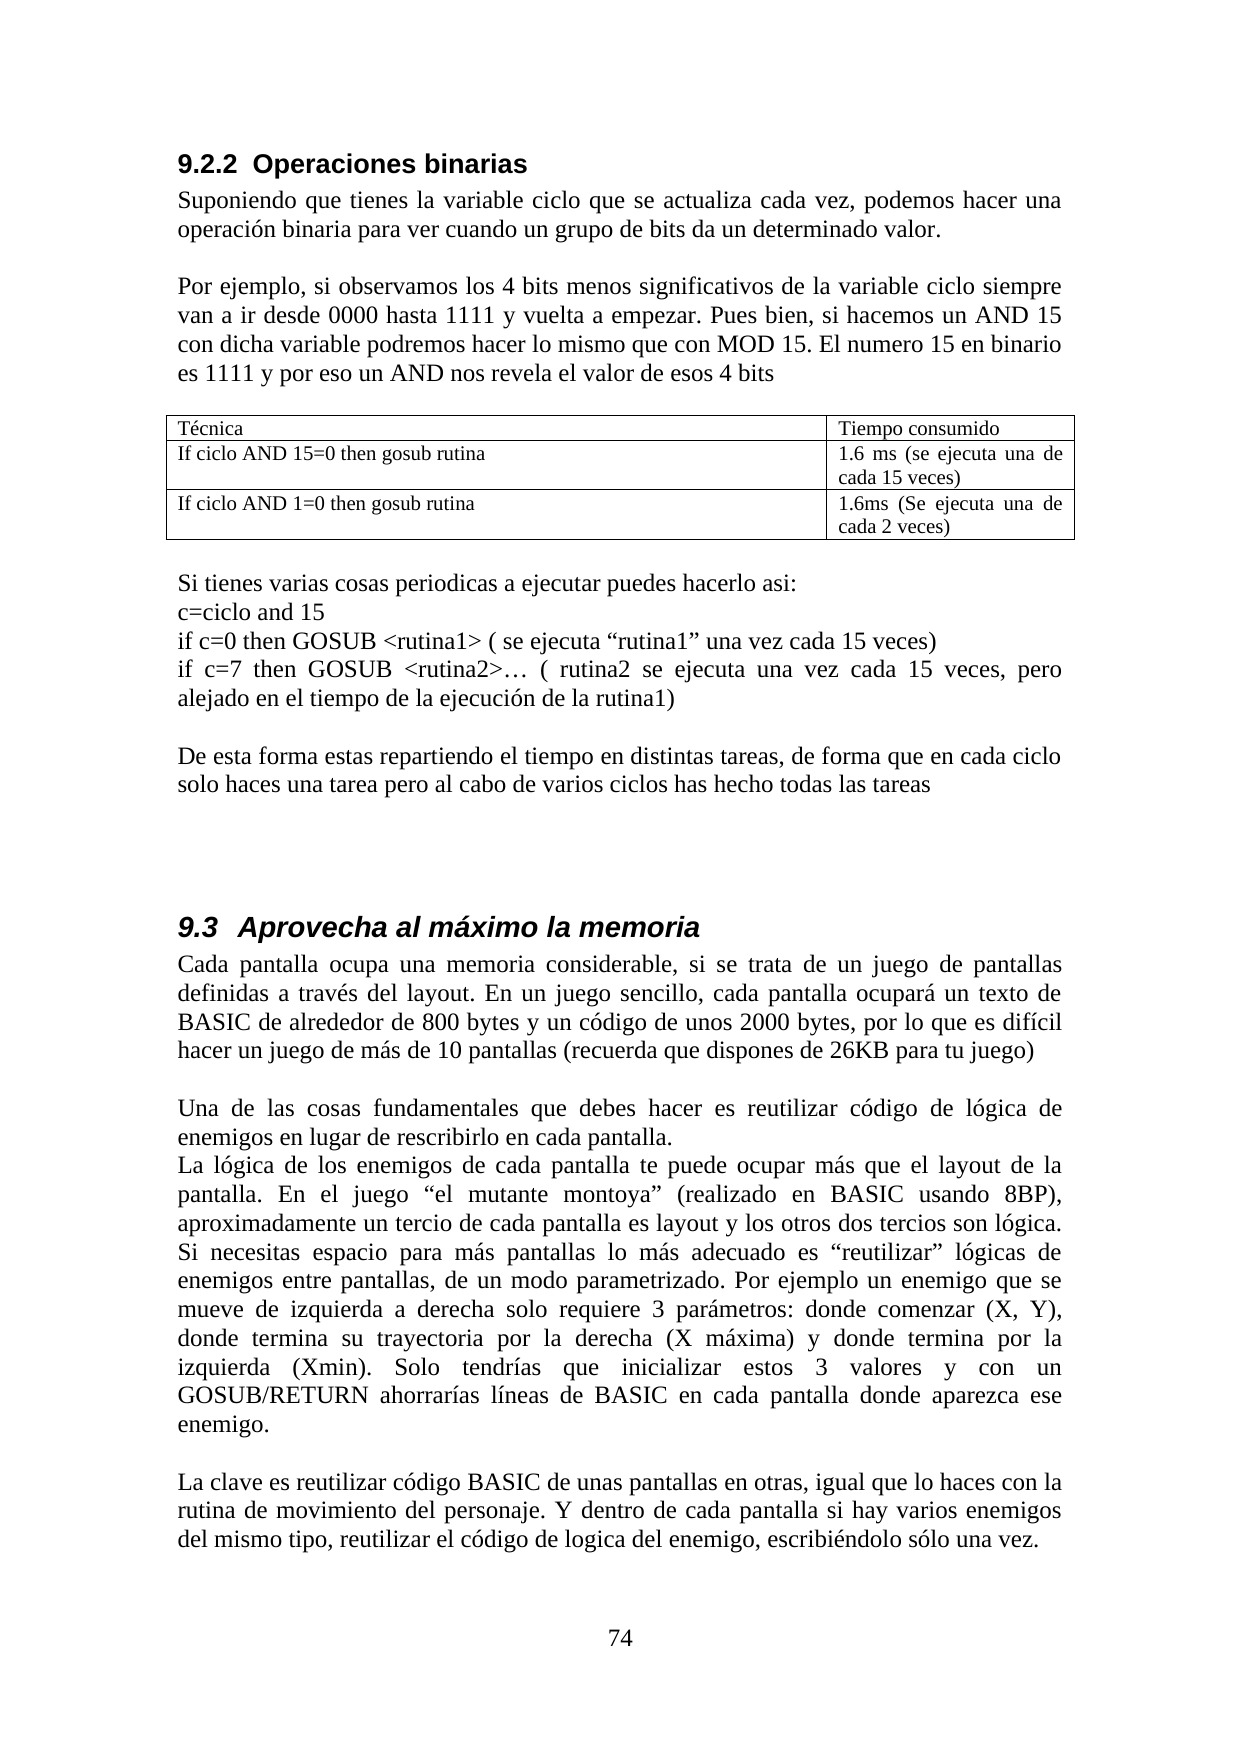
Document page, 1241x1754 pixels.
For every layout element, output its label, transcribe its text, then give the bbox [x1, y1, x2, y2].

text Suponiendo que tienes la variable ciclo que se actualiza cada vez, podemos hacer una operación binaria para ver cuando un grupo de bits da un determinado valor. [177, 185, 1063, 243]
text Por ejemplo, si observamos los 4 bits menos significativos de la variable ciclo siempre van a ir desde 0000 hasta 1111 y vuelta a empezar. Pues bien, si hacemos un AND 15 con dicha variable podremos hacer lo mismo que con MOD 15. El numero 15 en binario es 1111 y por eso un AND nos revela el valor de esos 4 bits [177, 271, 1063, 386]
text Si tienes varias cosas periodicas a ejecutar puedes hacerlo asi: [177, 568, 1063, 597]
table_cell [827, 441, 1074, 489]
text Cada pantalla ocupa una memoria considerable, si se trata de un juego de pantallas definidas a través del layout. En un juego sencillo, cada pantalla ocupará un texto de BASIC de alrededor de 800 bytes y un código de unos 2000 bytes, por lo que es difícil hacer un juego de más de 10 pantallas (recuerda que dispones de 26KB para tu juego) [177, 949, 1063, 1064]
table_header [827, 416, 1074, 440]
text Una de las cosas fundamentales que debes hacer es reutilizar código de lógica de enemigos en lugar de rescribirlo en cada pantalla. [177, 1093, 1063, 1151]
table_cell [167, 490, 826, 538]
text c=ciclo and 15 [177, 597, 1063, 626]
subtitle Operaciones binarias [177, 148, 1063, 179]
text De esta forma estas repartiendo el tiempo en distintas tareas, de forma que en cada ciclo solo haces una tarea pero al cabo de varios ciclos has hecho todas las tareas [177, 741, 1063, 798]
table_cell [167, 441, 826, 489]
text if c=7 then GOSUB <rutina2>… ( rutina2 se ejecuta una vez cada 15 veces, pero alejado en el tiempo de la ejecución de la rutina1) [177, 654, 1063, 712]
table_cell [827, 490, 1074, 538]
text if c=0 then GOSUB <rutina1> ( se ejecuta “rutina1” una vez cada 15 veces) [177, 626, 1063, 654]
text La lógica de los enemigos de cada pantalla te puede ocupar más que el layout de la pantalla. En el juego “el mutante montoya” (realizado en BASIC usando 8BP), aproximadamente un tercio de cada pantalla es layout y los otros dos tercios son lógica. Si necesitas espacio para más pantallas lo más adecuado es “reutilizar” lógicas de enemigos entre pantallas, de un modo parametrizado. Por ejemplo un enemigo que se mueve de izquierda a derecha solo requiere 3 parámetros: donde comenzar (X, Y), donde termina su trayectoria por la derecha (X máxima) y donde termina por la izquierda (Xmin). Solo tendrías que inicializar estos 3 valores y con un GOSUB/RETURN ahorrarías líneas de BASIC en cada pantalla donde aparezca ese enemigo. [177, 1151, 1063, 1438]
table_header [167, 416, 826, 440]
subtitle Aprovecha al máximo la memoria [177, 909, 1063, 943]
text La clave es reutilizar código BASIC de unas pantallas en otras, igual que lo haces con la rutina de movimiento del personaje. Y dentro de cada pantalla si hay varios enemigos del mismo tipo, reutilizar el código de logica del enemigo, escribiéndolo sólo una vez. [177, 1467, 1063, 1553]
